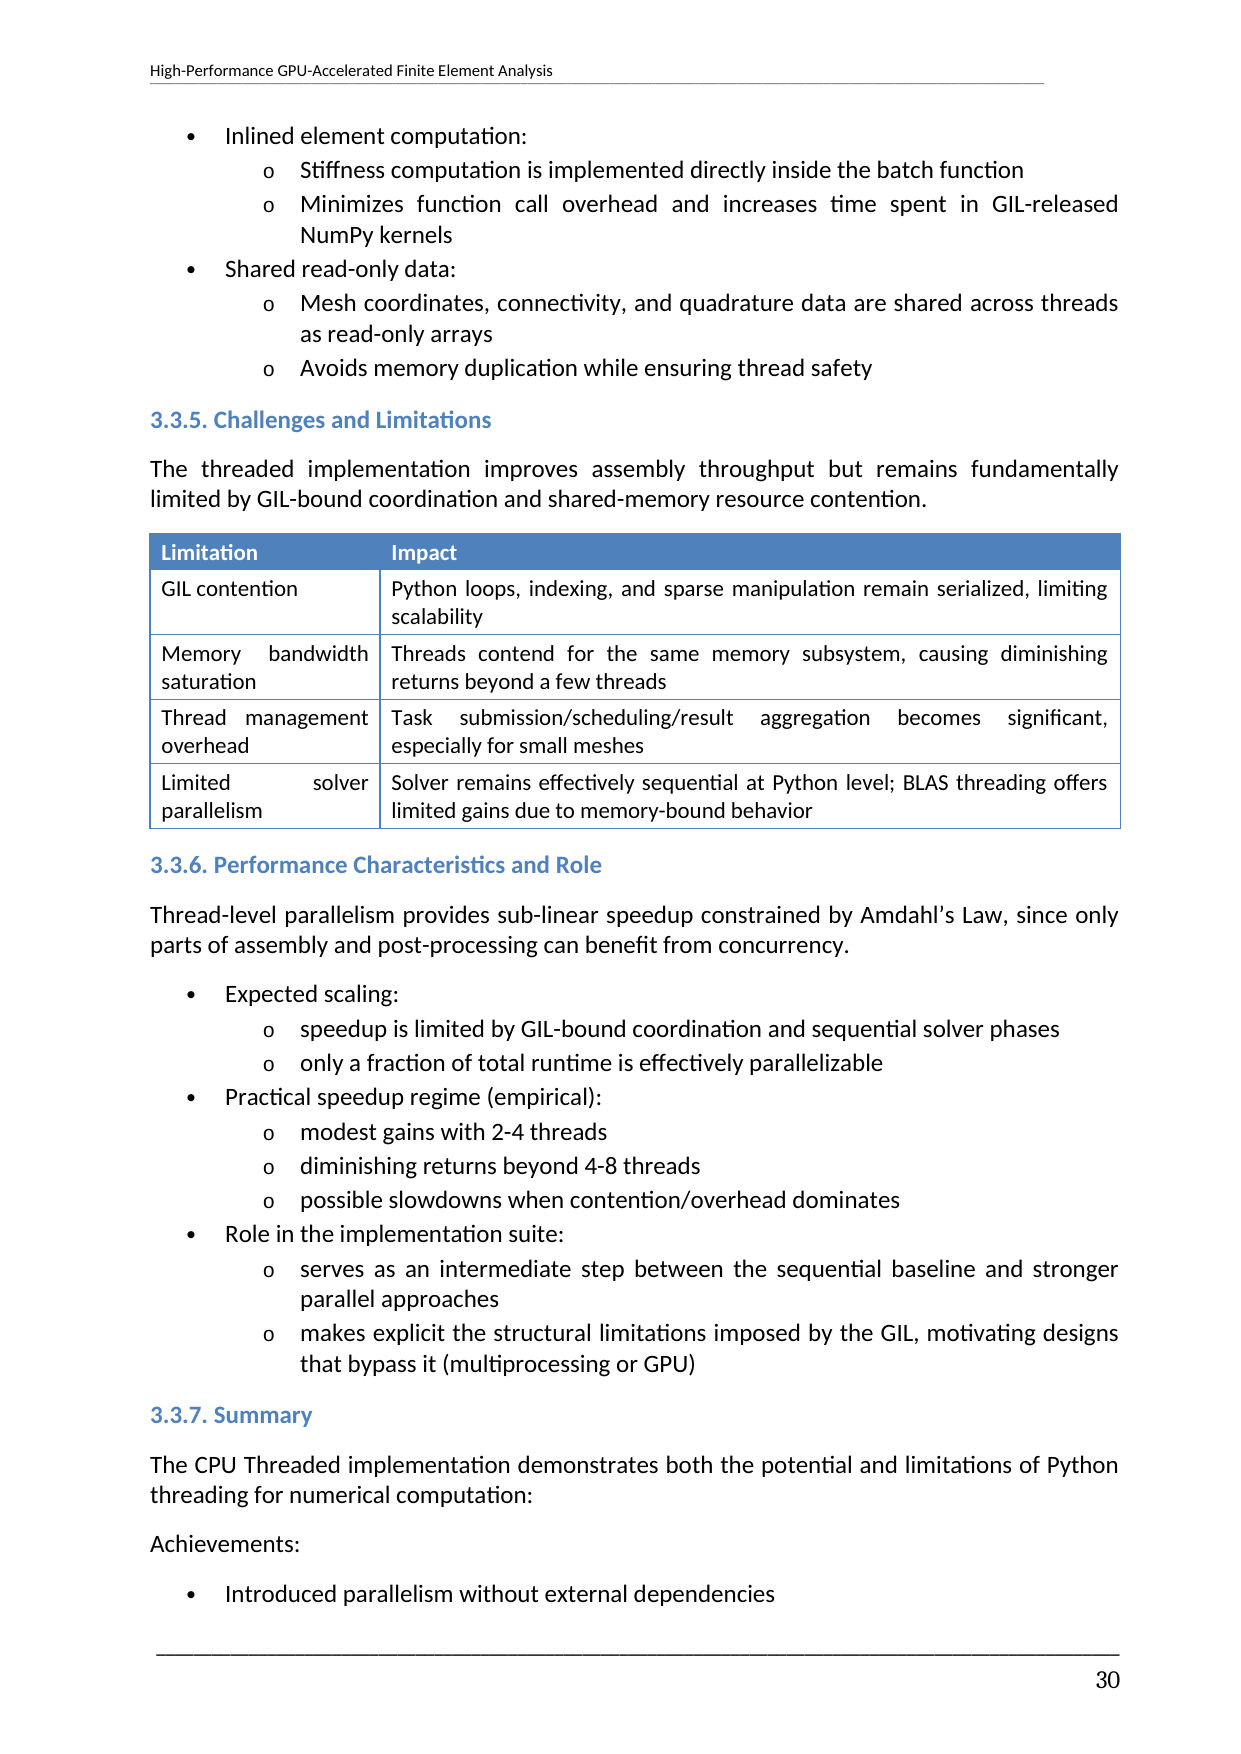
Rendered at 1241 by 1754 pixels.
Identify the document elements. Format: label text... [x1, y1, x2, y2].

table_cell Memory bandwidth saturation [151, 635, 379, 698]
subtitle 3.3.6. Performance Characteristics and Role [150, 849, 1120, 880]
list Practical speedup regime (empirical): [187, 1081, 1120, 1112]
table_cell Solver remains effectively sequential at Python level; BLAS threading offers limited gains due to memory-bound behavior [381, 764, 1120, 828]
list Expected scaling: [187, 979, 1120, 1009]
table_cell Threads contend for the same memory subsystem, causing diminishing returns beyond a few threads [381, 635, 1120, 698]
list Minimizes function call overhead and increases time spent in GIL-released NumPy kernels [262, 188, 1120, 249]
table_header Impact [381, 534, 1120, 569]
subtitle 3.3.5. Challenges and Limitations [150, 404, 1120, 434]
list diminishing returns beyond 4-8 threads [262, 1150, 1120, 1181]
list serves as an intermediate step between the sequential baseline and stronger parallel approaches [262, 1253, 1120, 1314]
table_cell Thread management overhead [151, 700, 379, 763]
text The threaded implementation improves assembly throughput but remains fundamentally limited by GIL-bound coordination and shared-memory resource contention. [150, 453, 1120, 514]
table_cell Limited solver parallelism [151, 764, 379, 828]
table_header Limitation [151, 534, 379, 569]
table_cell GIL contention [151, 570, 379, 634]
list speedup is limited by GIL-bound coordination and sequential solver phases [262, 1013, 1120, 1043]
list only a fraction of total runtime is effectively parallelizable [262, 1047, 1120, 1078]
list Shared read-only data: [187, 253, 1120, 284]
list Stiffness computation is implemented directly inside the batch function [262, 154, 1120, 185]
subtitle 3.3.7. Summary [150, 1399, 1120, 1430]
list Introduced parallelism without external dependencies [187, 1578, 1120, 1608]
list Inlined element computation: [187, 120, 1120, 151]
text Thread-level parallelism provides sub-linear speedup constrained by Amdahl’s Law, since only parts of assembly and post-processing can benefit from concurrency. [150, 899, 1120, 960]
list Avoids memory duplication while ensuring thread safety [262, 352, 1120, 383]
table_cell Task submission/scheduling/result aggregation becomes significant, especially for small meshes [381, 700, 1120, 763]
list Role in the implementation suite: [187, 1218, 1120, 1249]
text The CPU Threaded implementation demonstrates both the potential and limitations of Python threading for numerical computation: [150, 1449, 1120, 1510]
list modest gains with 2-4 threads [262, 1116, 1120, 1146]
text Achievements: [150, 1528, 1120, 1559]
list makes explicit the structural limitations imposed by the GIL, motivating designs that bypass it (multiprocessing or GPU) [262, 1318, 1120, 1379]
table_cell Python loops, indexing, and sparse manipulation remain serialized, limiting scalability [381, 570, 1120, 634]
list Mesh coordinates, connectivity, and quadrature data are shared across threads as read-only arrays [262, 288, 1120, 349]
list possible slowdowns when contention/overhead dominates [262, 1184, 1120, 1215]
